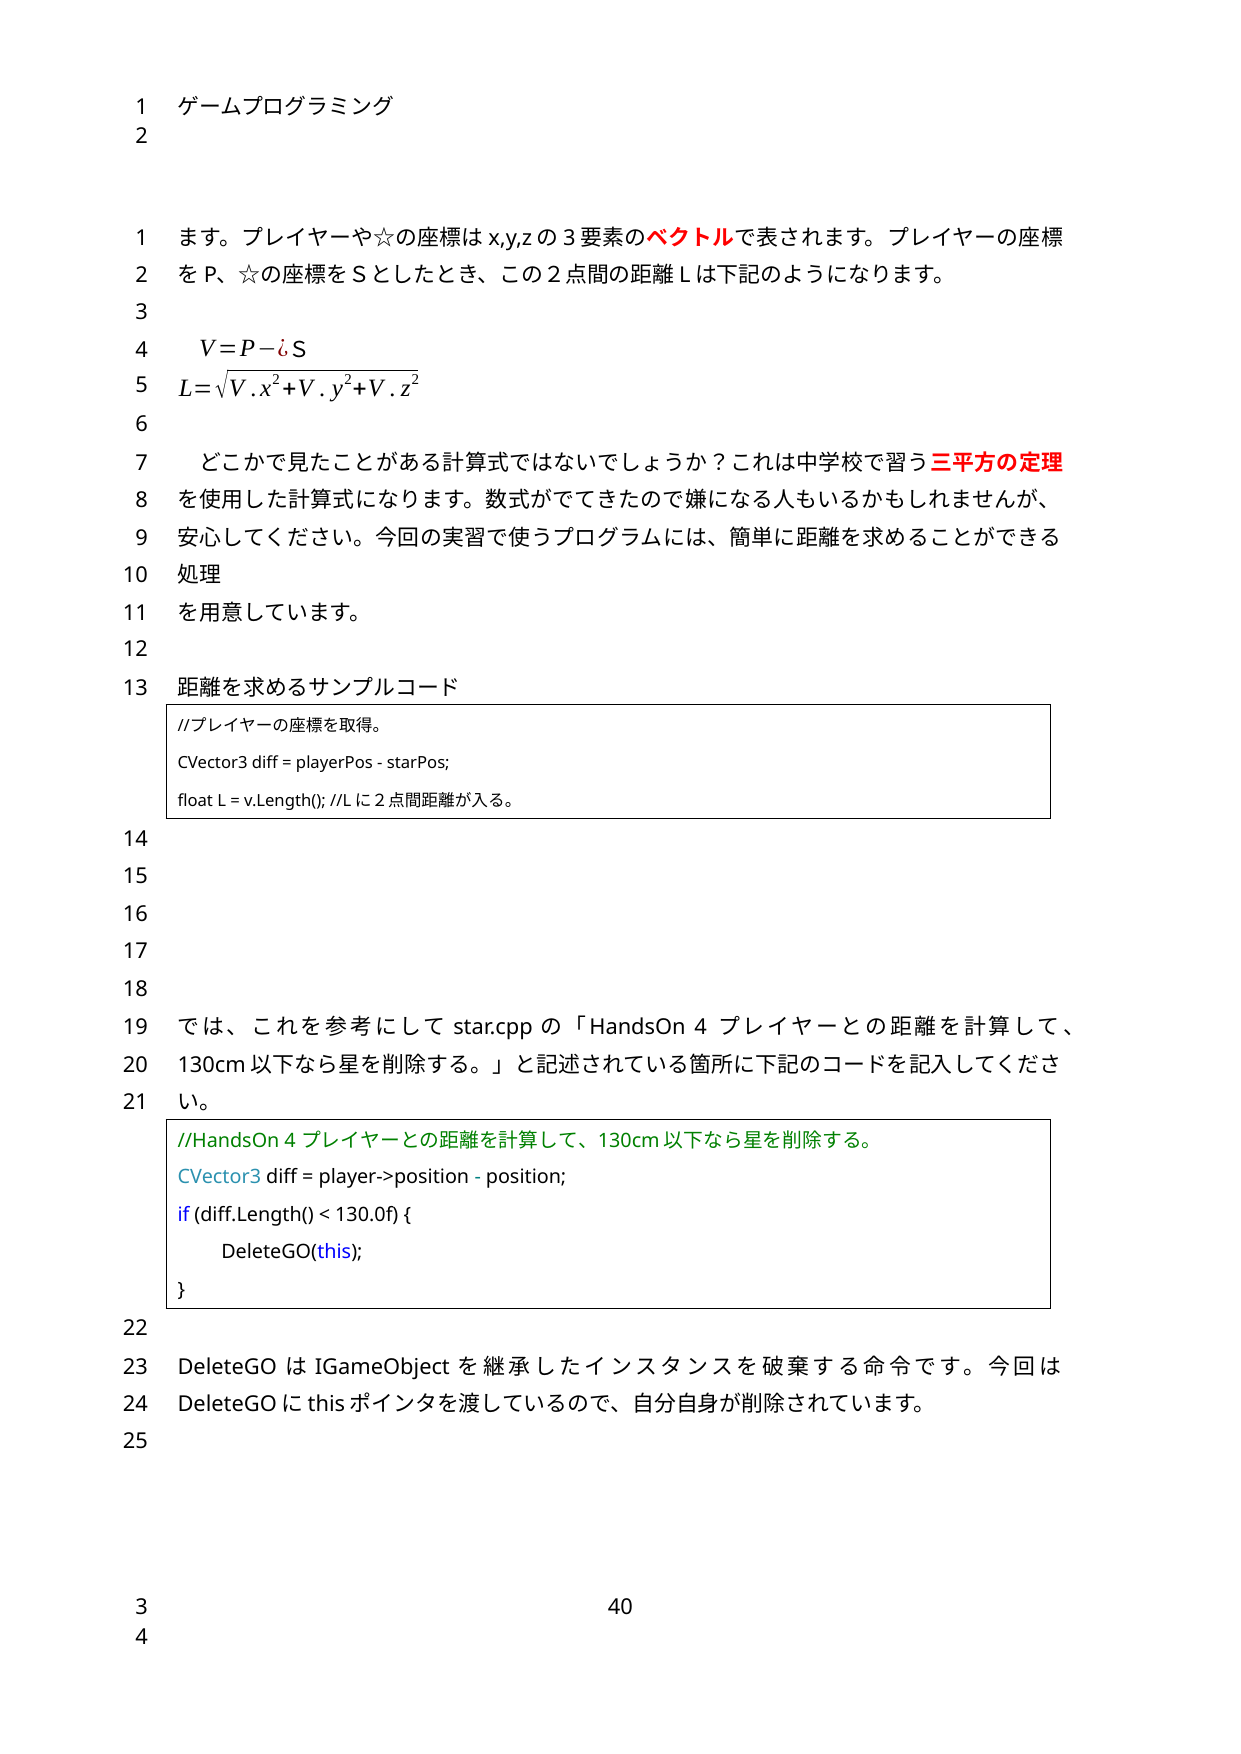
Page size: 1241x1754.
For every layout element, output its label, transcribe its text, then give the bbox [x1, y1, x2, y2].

text 距離を求めるサンプルコード [177, 667, 1063, 704]
table_header //プレイヤーの座標を取得。 CVector3 diff = playerPos - starPos; float L = v.Length(); //Lに２点間距離が入る。 [167, 705, 1050, 818]
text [177, 217, 1063, 292]
text DeleteGOはIGameObjectを継承したインスタンスを破棄する命令です。今回はDeleteGOにthisポインタを渡しているので、自分自身が削除されています。 [177, 1346, 1063, 1421]
text どこかで見たことがある計算式ではないでしょうか？これは中学校で習う三平方の定理を使用した計算式になります。数式がでてきたので嫌になる人もいるかもしれませんが、安心してください。今回の実習で使うプログラムには、簡単に距離を求めることができる処理 [177, 442, 1063, 592]
text を用意しています。 [177, 592, 1063, 629]
text では、これを参考にしてstar.cppの「HandsOn 4 プレイヤーとの距離を計算して、130cm以下なら星を削除する。」と記述されている箇所に下記のコードを記入してください。 [177, 1006, 1063, 1119]
text Ｓ [177, 329, 1063, 367]
table_header //HandsOn 4 プレイヤーとの距離を計算して、130cm以下なら星を削除する。 CVector3 diff = player->position - position; if (diff.Length() < 130.0f) { DeleteGO(this); } [167, 1120, 1050, 1307]
